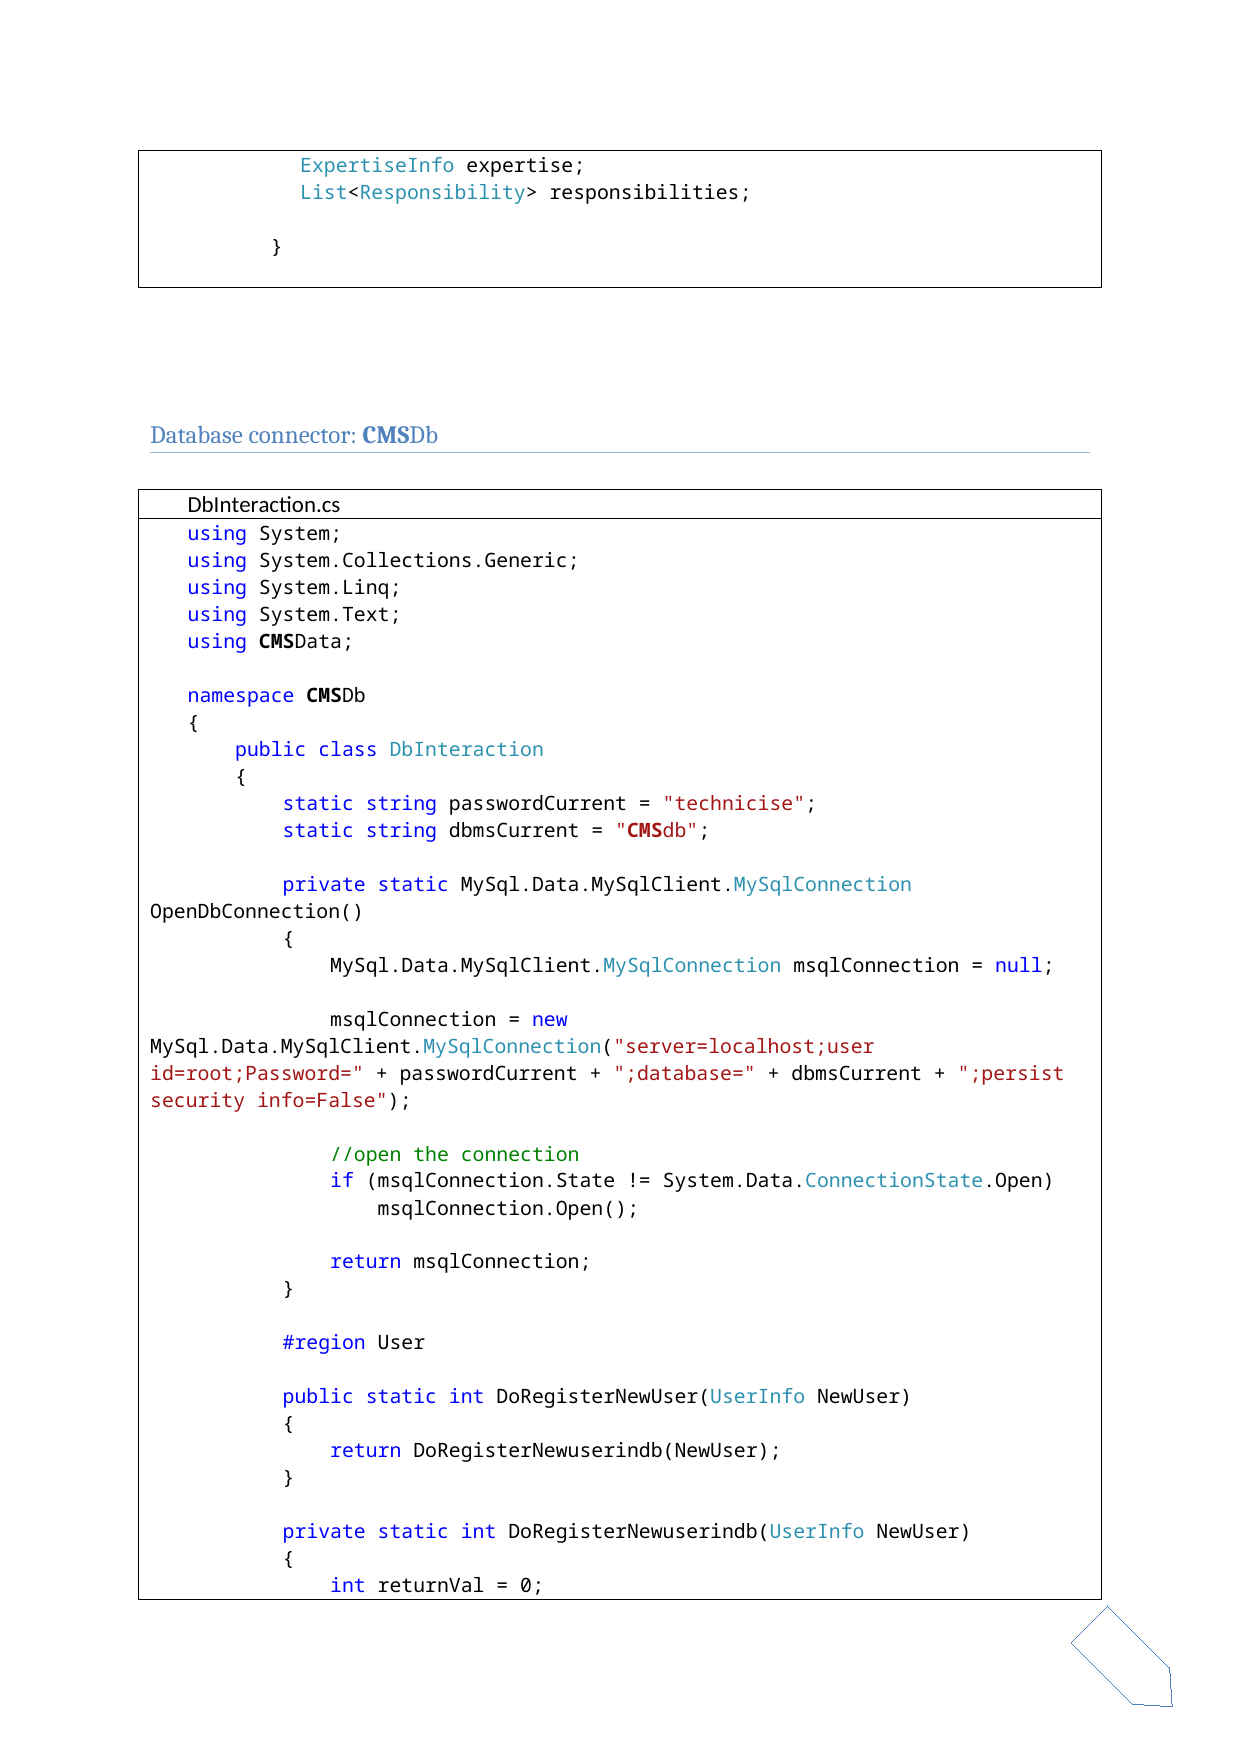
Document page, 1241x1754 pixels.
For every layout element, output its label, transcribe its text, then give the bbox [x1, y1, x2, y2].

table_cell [139, 519, 1101, 1598]
subtitle Database connector: CMSDb [150, 421, 1090, 452]
table_header DbInteraction.cs [139, 490, 1101, 518]
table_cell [139, 151, 1101, 287]
